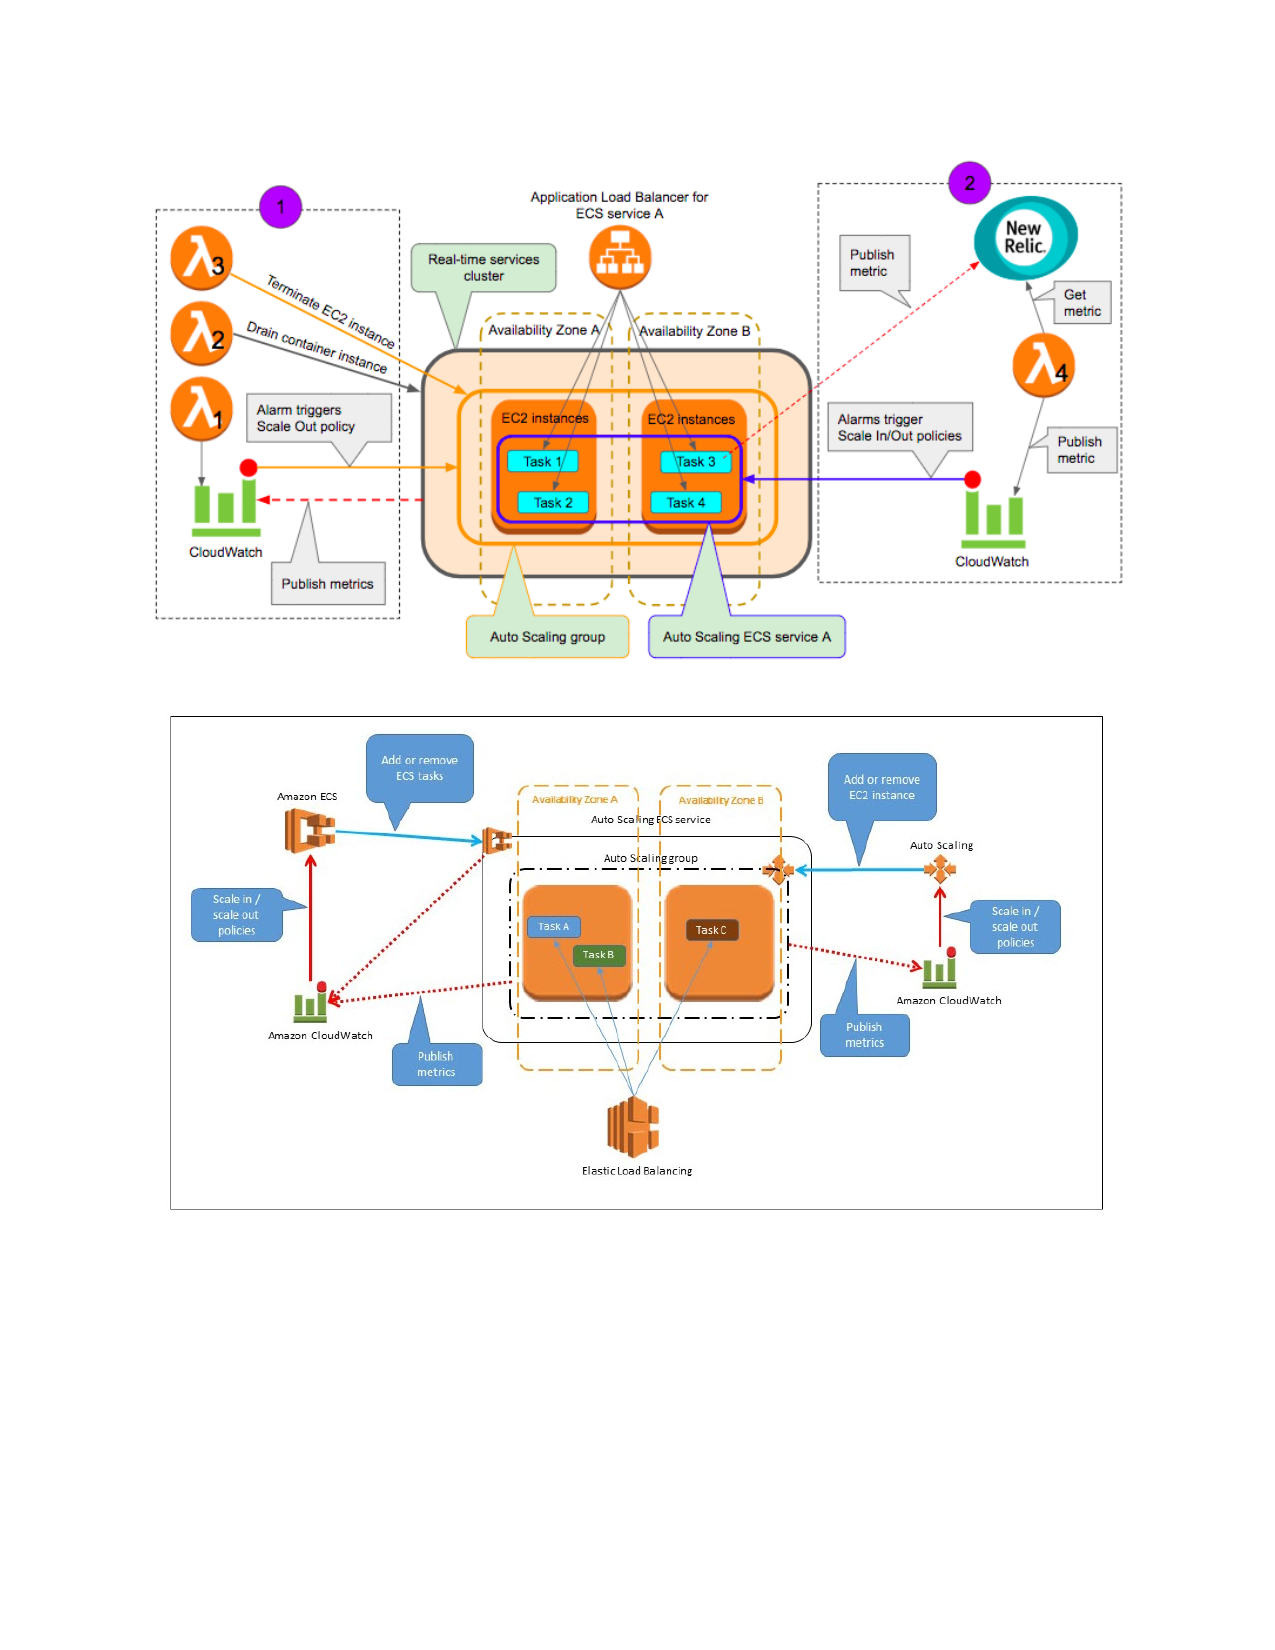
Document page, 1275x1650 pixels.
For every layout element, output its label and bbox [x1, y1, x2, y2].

picture [150, 150, 1125, 677]
picture [150, 695, 1125, 1232]
